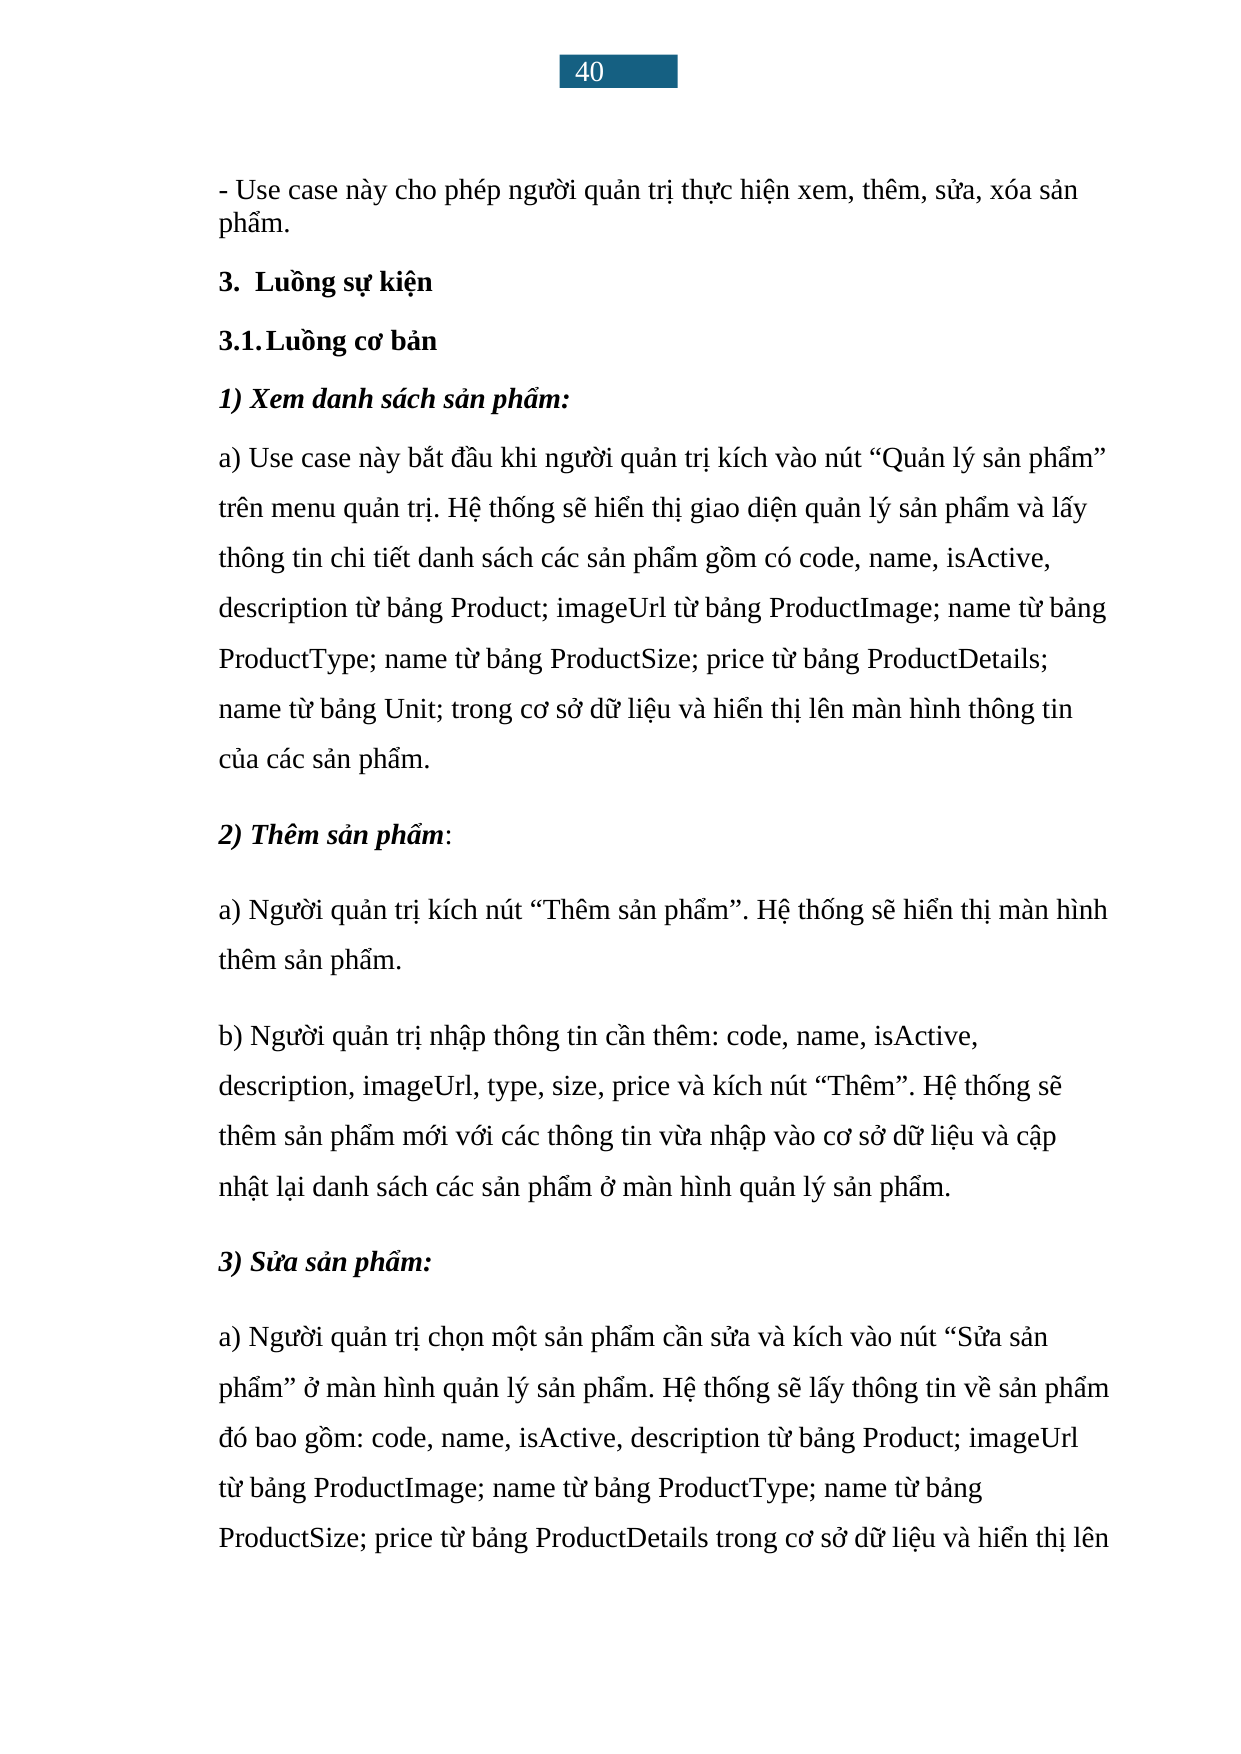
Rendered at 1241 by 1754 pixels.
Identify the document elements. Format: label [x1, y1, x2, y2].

table_header [207, 147, 1121, 1554]
